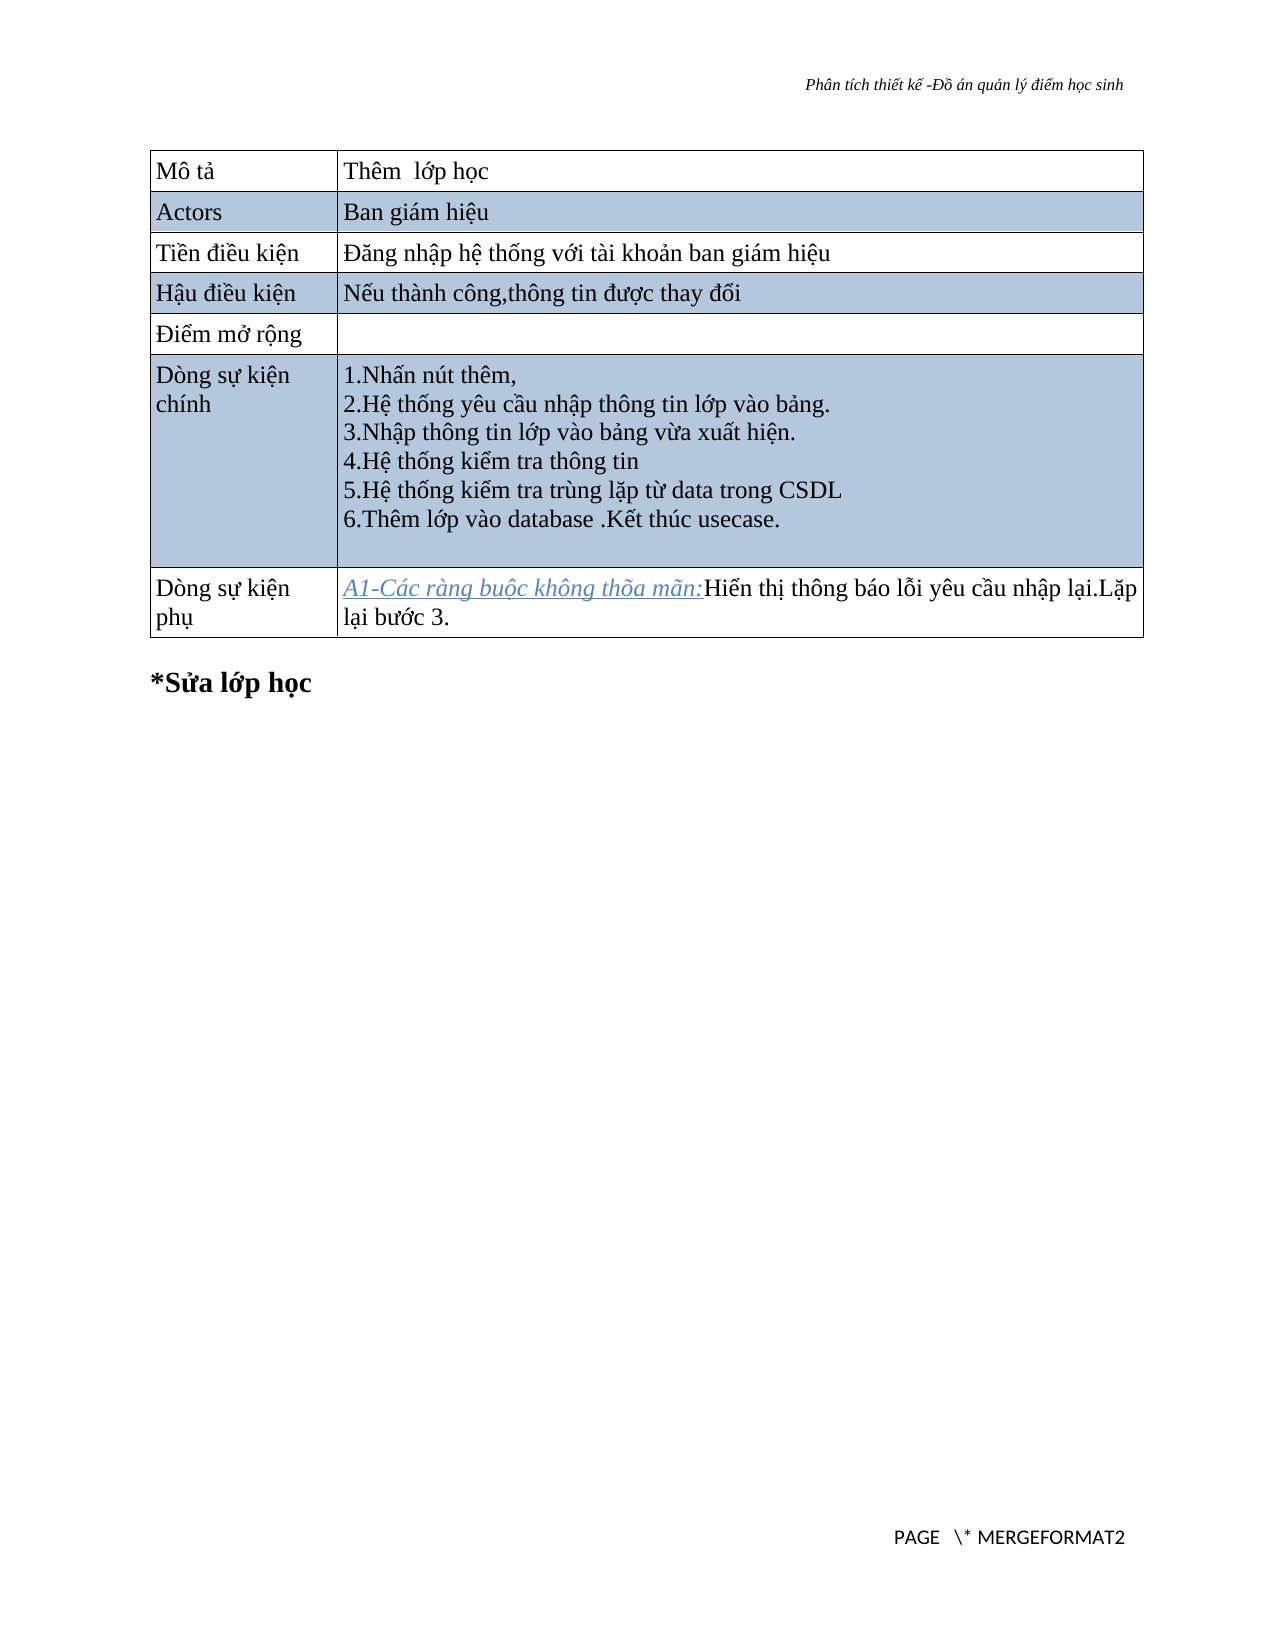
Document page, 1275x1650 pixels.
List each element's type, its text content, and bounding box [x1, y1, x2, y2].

table_cell Dòng sự kiện phụ [151, 568, 337, 636]
table_cell Mô tả [151, 151, 337, 191]
table_cell Actors [151, 192, 337, 231]
table_cell Thêm lớp học [338, 151, 1143, 191]
text *Sửa lớp học [150, 666, 1125, 699]
table_cell Dòng sự kiện chính [151, 355, 337, 567]
table_cell [338, 314, 1143, 354]
table_cell Điểm mở rộng [151, 314, 337, 354]
table_cell Hậu điều kiện [151, 273, 337, 313]
table_cell Đăng nhập hệ thống với tài khoản ban giám hiệu [338, 233, 1143, 272]
table_cell 1.Nhấn nút thêm, 2.Hệ thống yêu cầu nhập thông tin lớp vào bảng. 3.Nhập thông tin lớp vào bảng vừa xuất hiện. 4.Hệ thống kiểm tra thông tin 5.Hệ thống kiểm tra trùng lặp từ data trong CSDL 6.Thêm lớp vào database .Kết thúc usecase. [338, 355, 1143, 567]
table_cell A1-Các ràng buộc không thõa mãn:Hiển thị thông báo lỗi yêu cầu nhập lại.Lặp lại bước 3. [338, 568, 1143, 636]
table_cell Nếu thành công,thông tin được thay đổi [338, 273, 1143, 313]
table_cell Tiền điều kiện [151, 233, 337, 272]
table_cell Ban giám hiệu [338, 192, 1143, 231]
